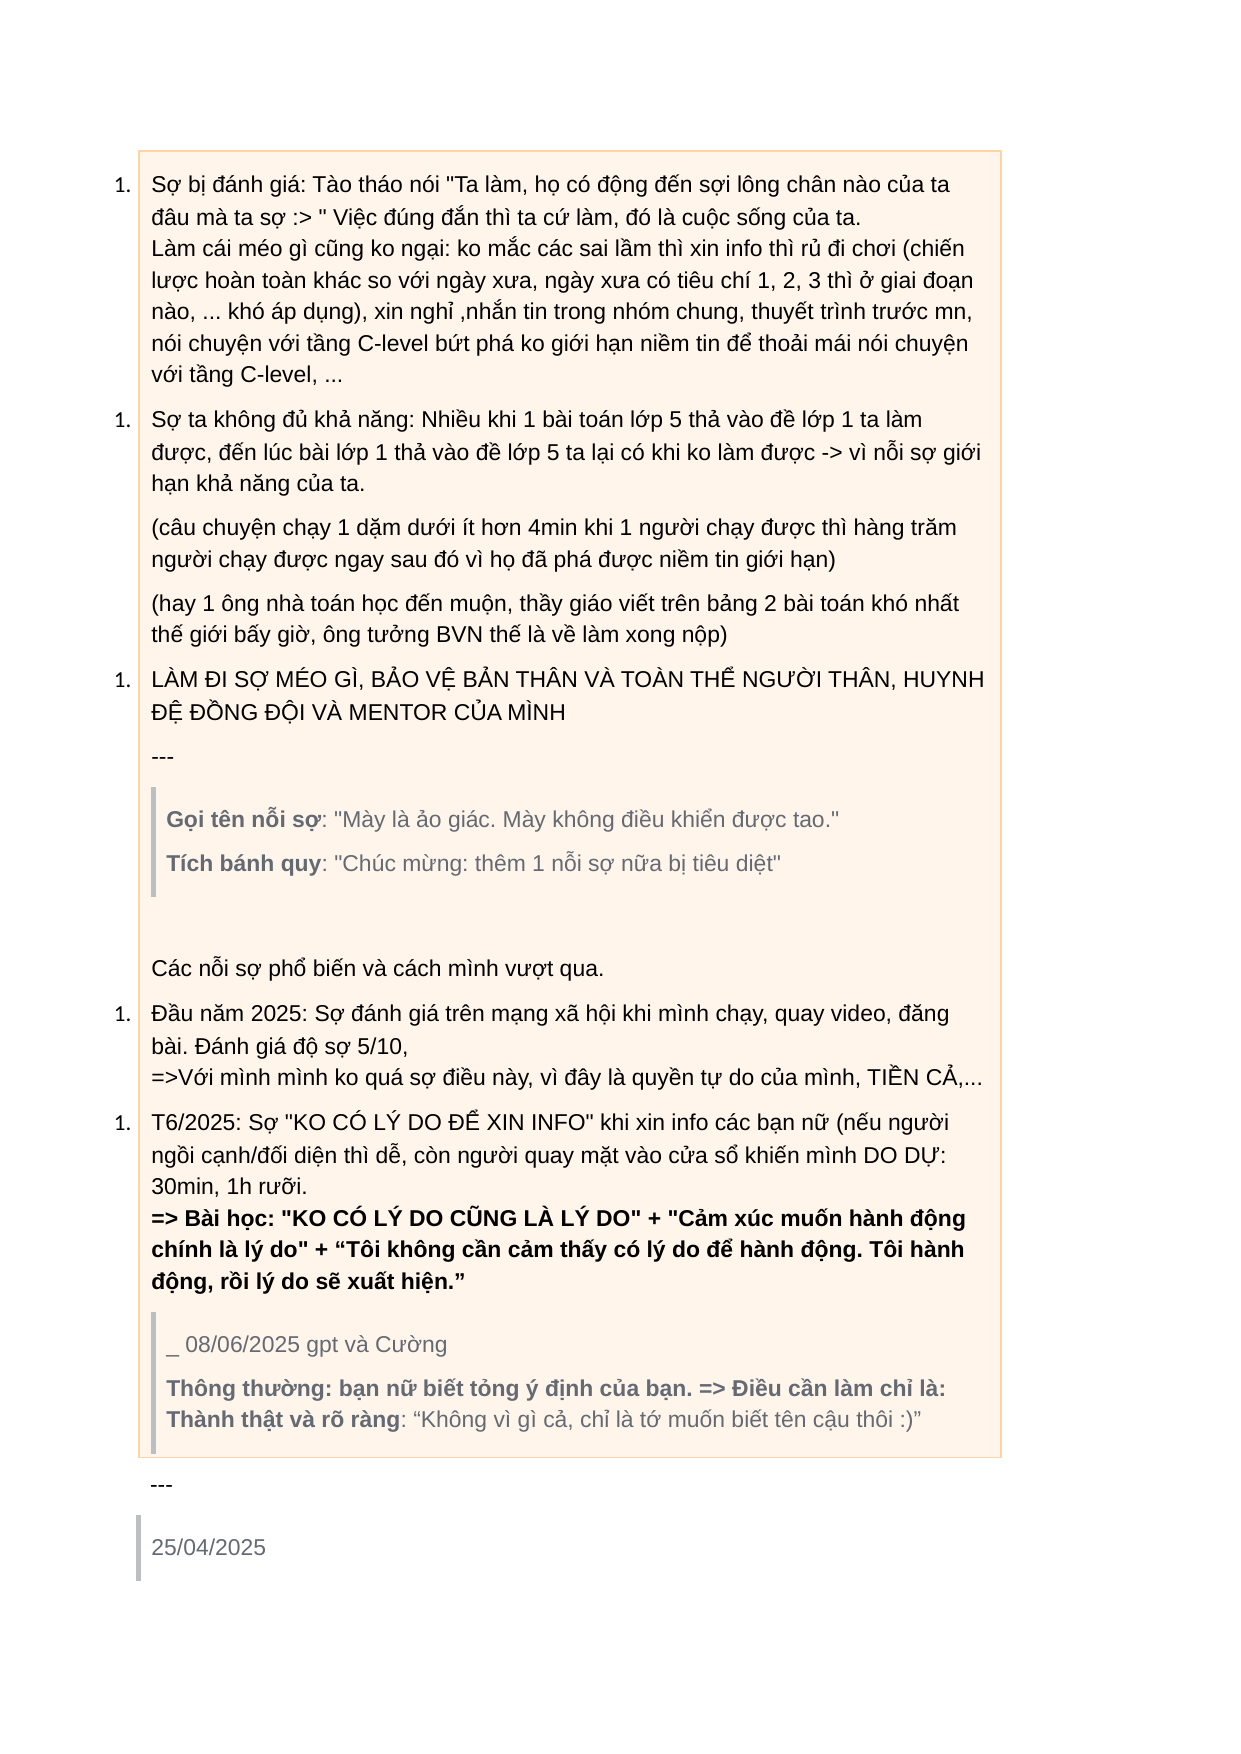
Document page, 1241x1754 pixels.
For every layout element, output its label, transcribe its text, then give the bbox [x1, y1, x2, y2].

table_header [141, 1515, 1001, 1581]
text --- [150, 1471, 1090, 1497]
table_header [140, 152, 1000, 1457]
